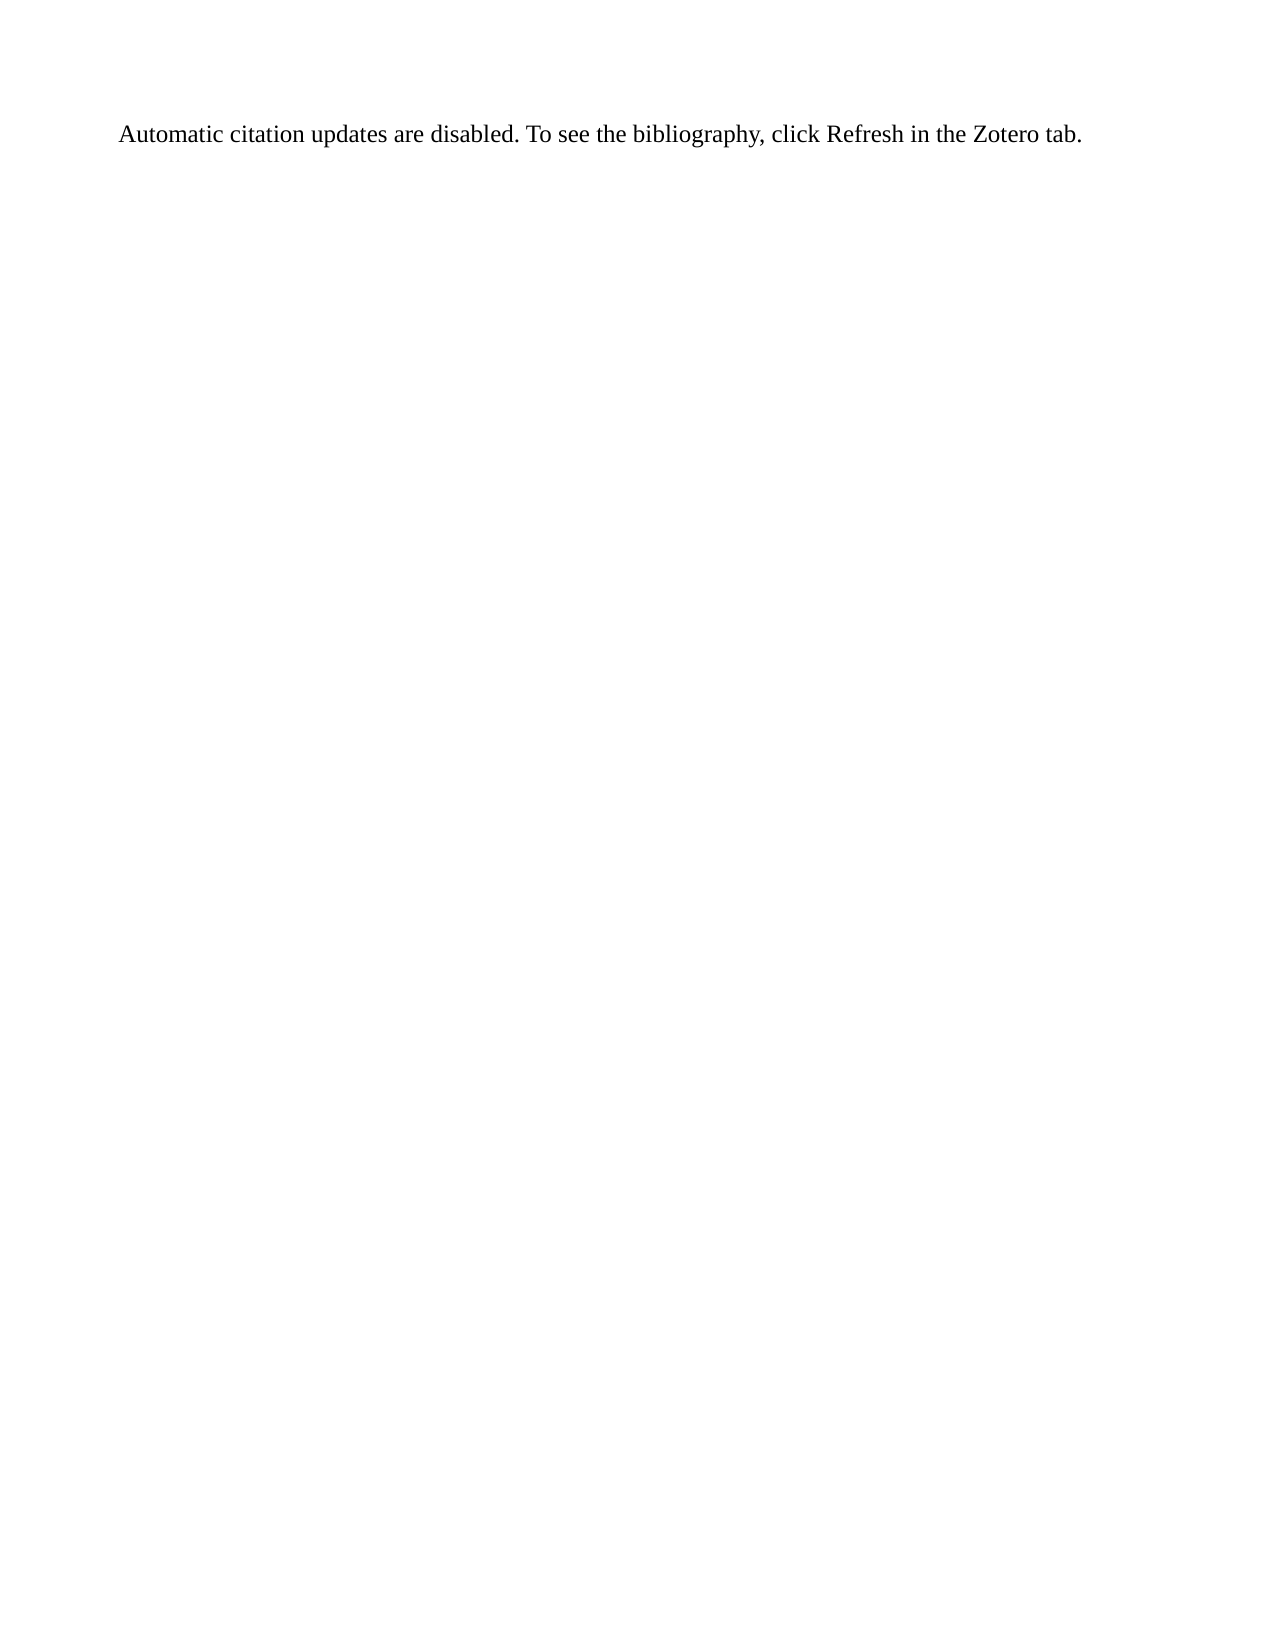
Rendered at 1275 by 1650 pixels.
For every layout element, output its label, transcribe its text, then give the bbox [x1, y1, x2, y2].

text Automatic citation updates are disabled. To see the bibliography, click Refresh in the Zotero tab. [118, 118, 1157, 148]
